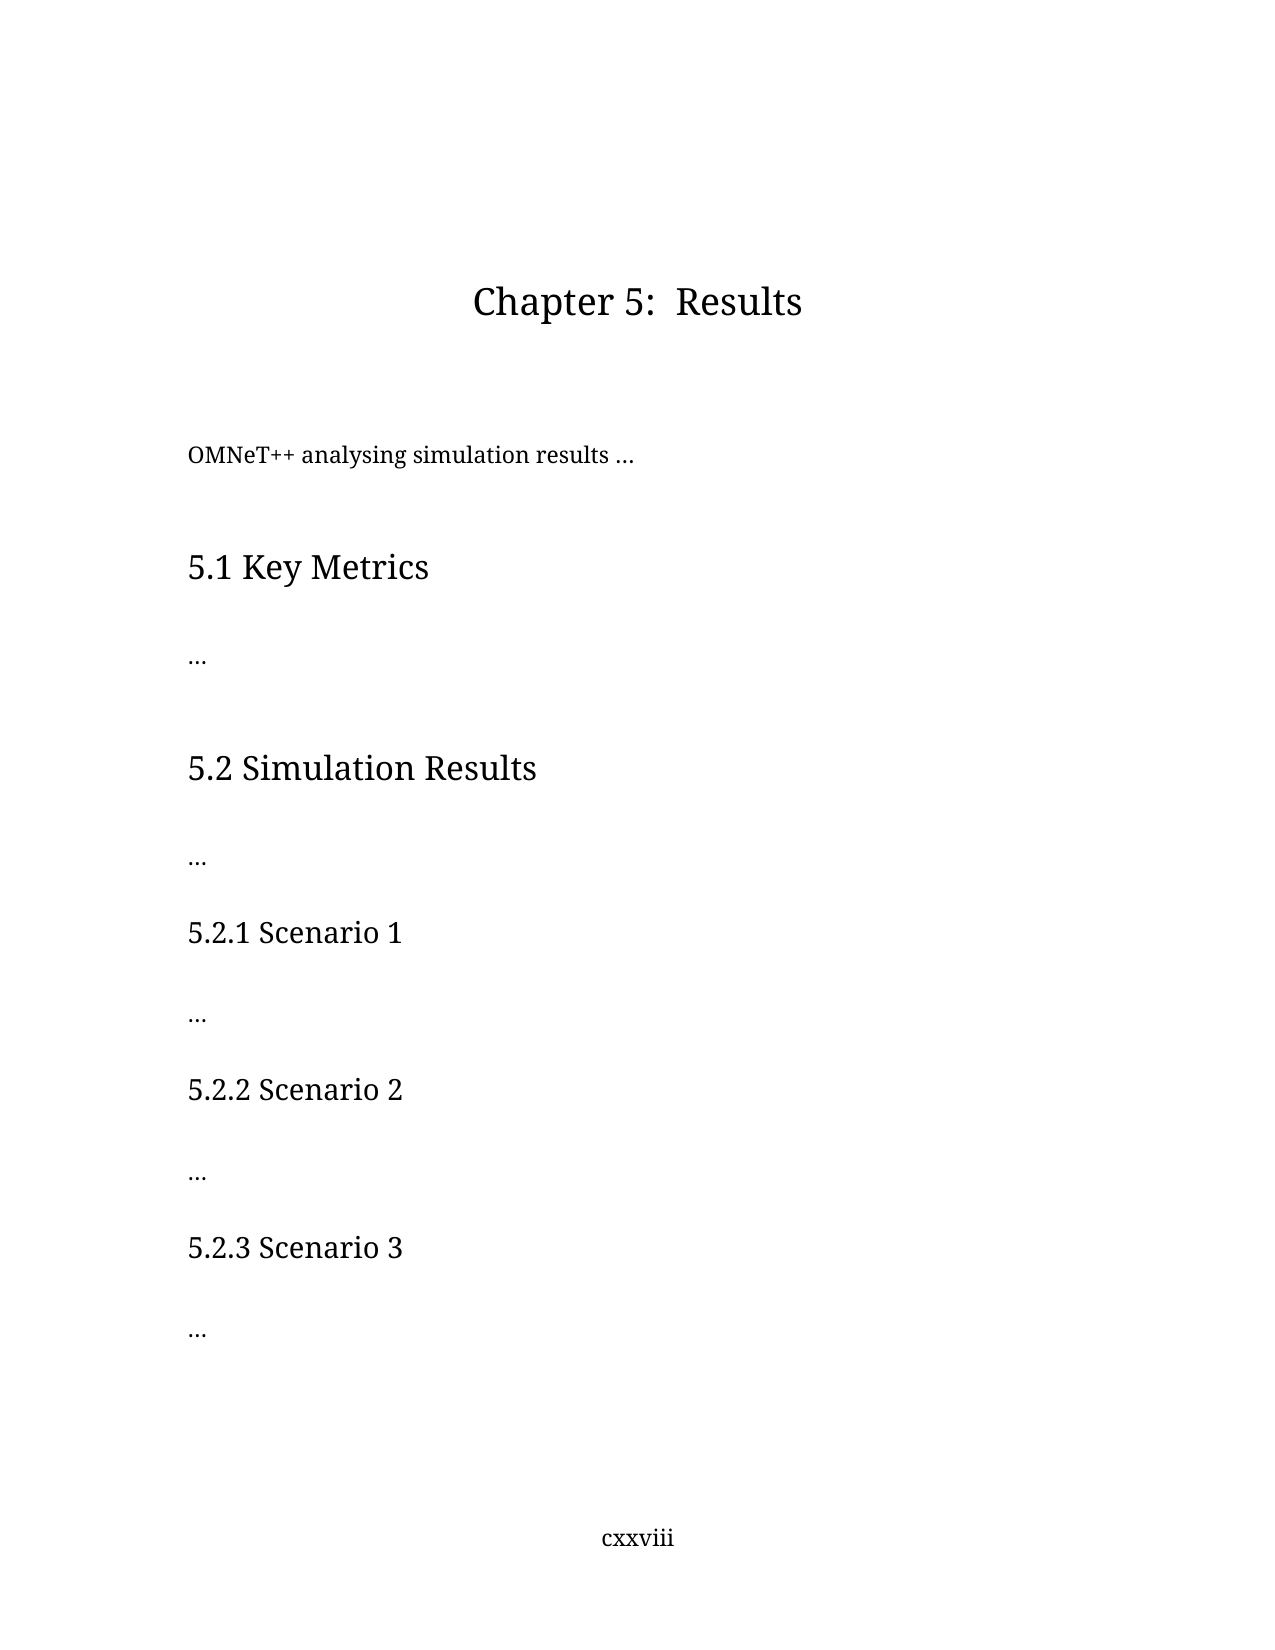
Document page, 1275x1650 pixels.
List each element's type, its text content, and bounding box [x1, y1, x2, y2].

text … [187, 1156, 1087, 1187]
text … [187, 998, 1087, 1029]
text … [187, 841, 1087, 872]
subtitle Scenario 1 [187, 912, 1087, 952]
subtitle Scenario 3 [187, 1227, 1087, 1267]
text OMNeT++ analysing simulation results … [187, 439, 1087, 471]
subtitle Scenario 2 [187, 1070, 1087, 1109]
subtitle Results [187, 275, 1087, 326]
text … [187, 640, 1087, 671]
subtitle Simulation Results [187, 745, 1087, 790]
subtitle Key Metrics [187, 544, 1087, 589]
text … [187, 1313, 1087, 1344]
